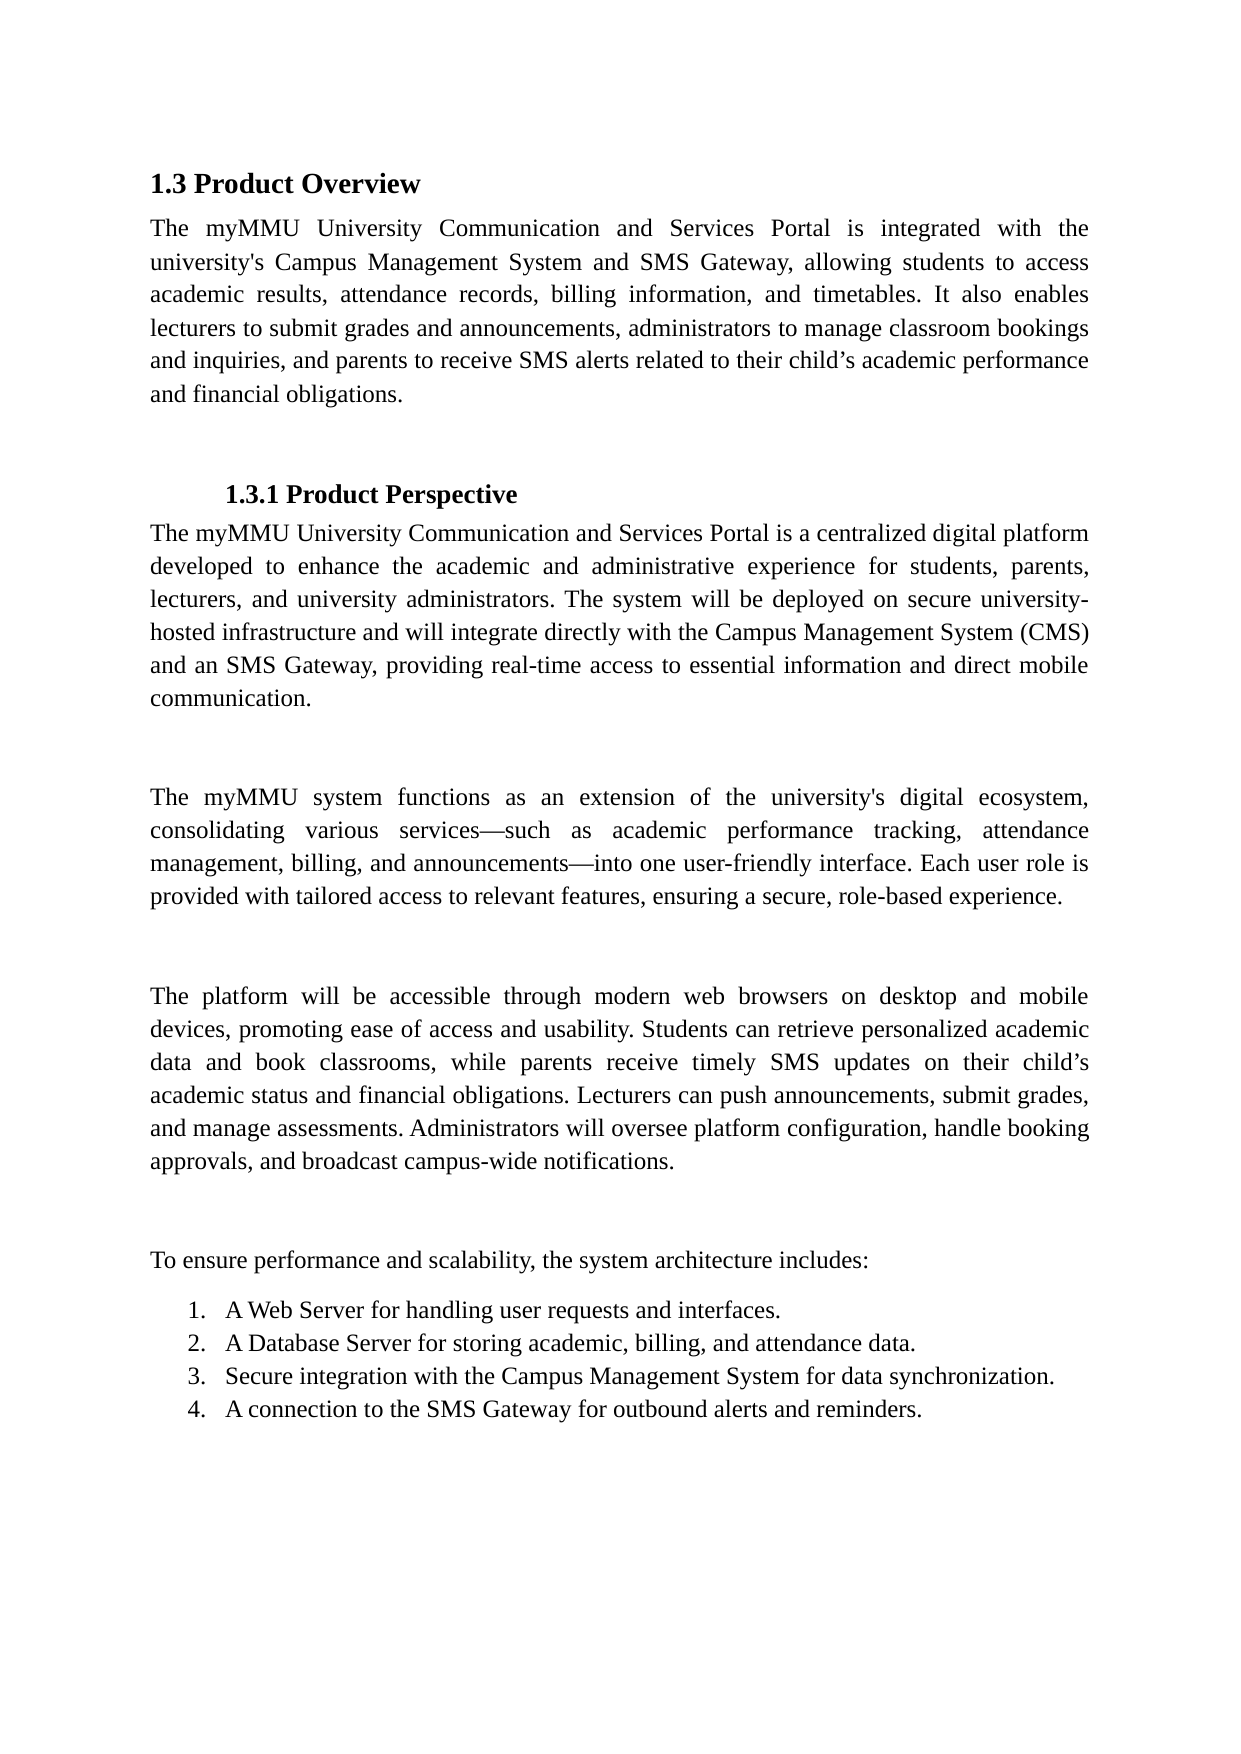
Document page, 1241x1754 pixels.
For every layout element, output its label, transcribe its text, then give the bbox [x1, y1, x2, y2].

subtitle 1.3.1 Product Perspective [150, 478, 1090, 509]
list A Database Server for storing academic, billing, and attendance data. [187, 1328, 1090, 1357]
list Secure integration with the Campus Management System for data synchronization. [187, 1361, 1090, 1390]
text The platform will be accessible through modern web browsers on desktop and mobile devices, promoting ease of access and usability. Students can retrieve personalized academic data and book classrooms, while parents receive timely SMS updates on their child’s academic status and financial obligations. Lecturers can push announcements, submit grades, and manage assessments. Administrators will oversee platform configuration, handle booking approvals, and broadcast campus-wide notifications. [150, 981, 1090, 1175]
list A Web Server for handling user requests and interfaces. [187, 1295, 1090, 1324]
text The myMMU University Communication and Services Portal is integrated with the university's Campus Management System and SMS Gateway, allowing students to access academic results, attendance records, billing information, and timetables. It also enables lecturers to submit grades and announcements, administrators to manage classroom bookings and inquiries, and parents to receive SMS alerts related to their child’s academic performance and financial obligations. [150, 213, 1090, 407]
text The myMMU system functions as an extension of the university's digital ecosystem, consolidating various services—such as academic performance tracking, attendance management, billing, and announcements—into one user-friendly interface. Each user role is provided with tailored access to relevant features, ensuring a secure, role-based experience. [150, 782, 1090, 910]
text To ensure performance and scalability, the system architecture includes: [150, 1245, 1090, 1274]
text The myMMU University Communication and Services Portal is a centralized digital platform developed to enhance the academic and administrative experience for students, parents, lecturers, and university administrators. The system will be deployed on secure university-hosted infrastructure and will integrate directly with the Campus Management System (CMS) and an SMS Gateway, providing real-time access to essential information and direct mobile communication. [150, 518, 1090, 712]
subtitle 1.3 Product Overview [150, 167, 1090, 200]
list A connection to the SMS Gateway for outbound alerts and reminders. [187, 1394, 1090, 1423]
